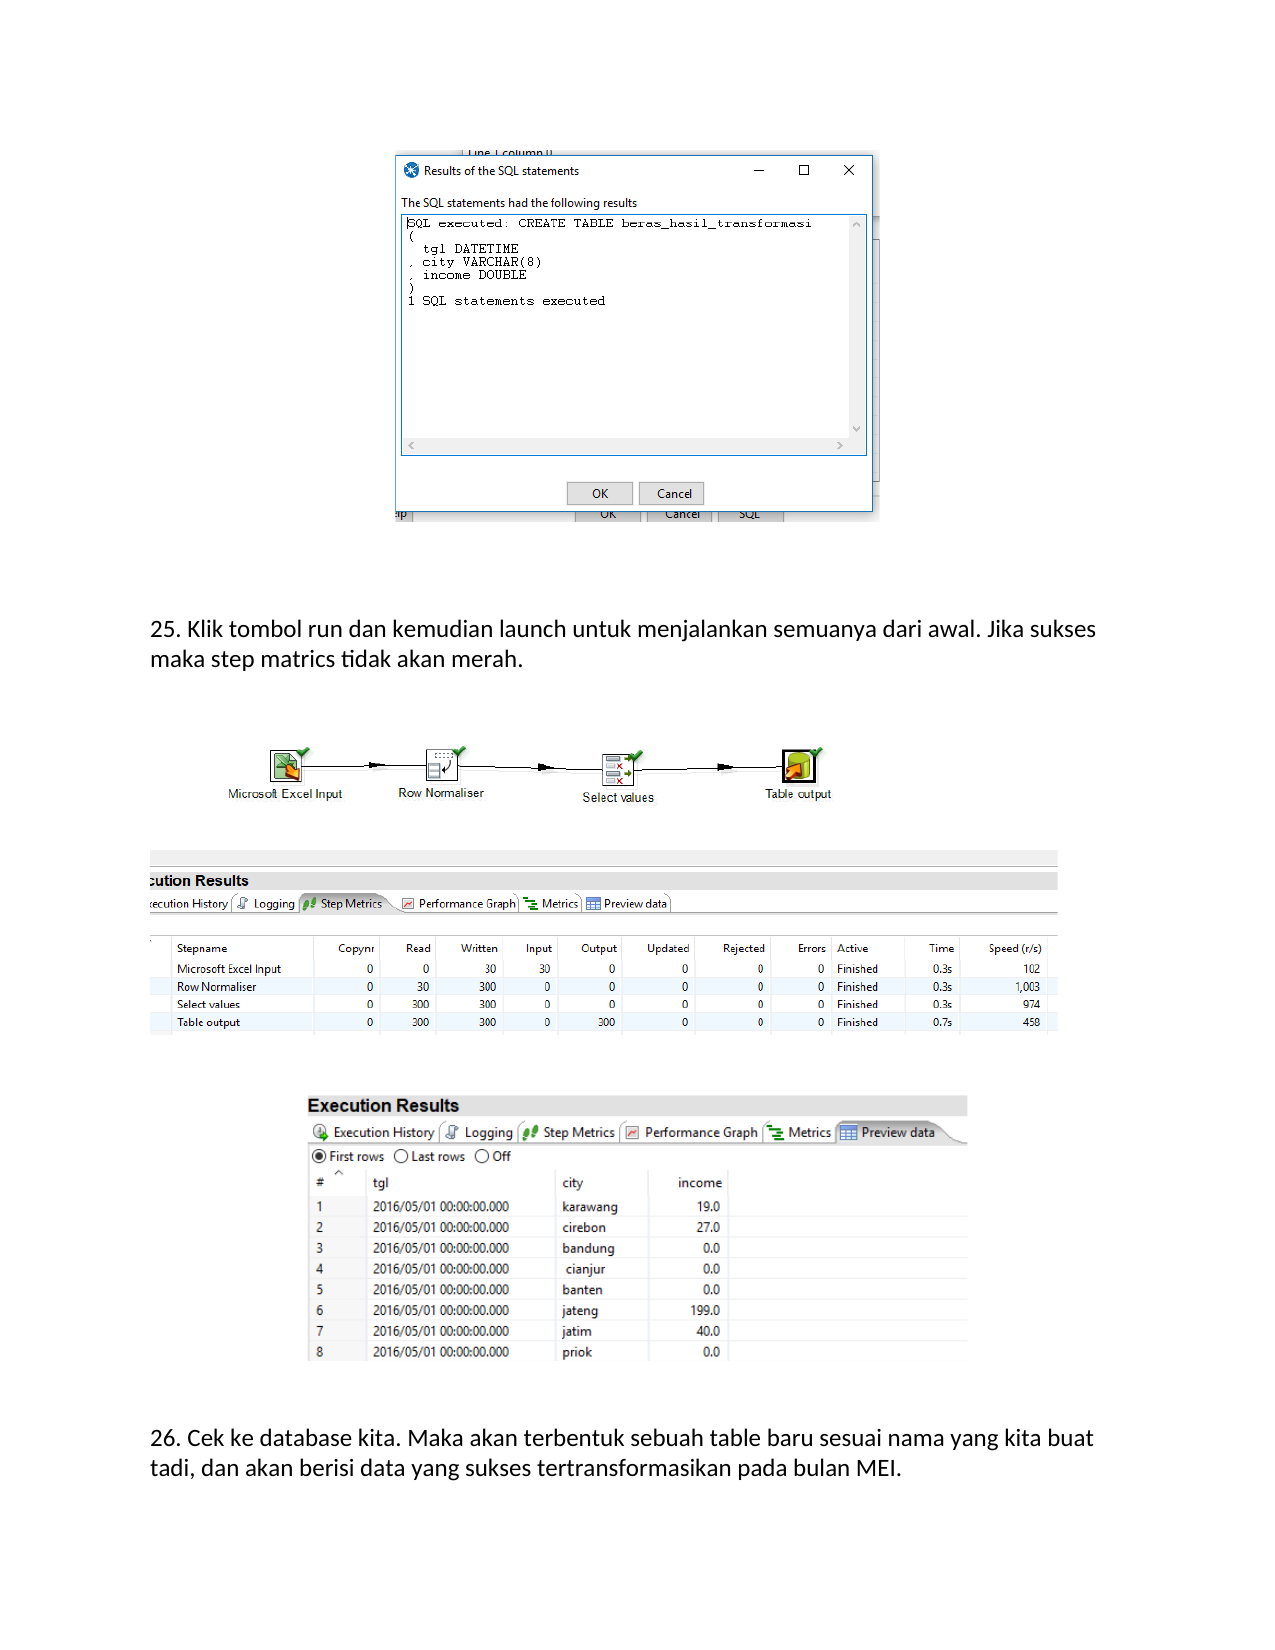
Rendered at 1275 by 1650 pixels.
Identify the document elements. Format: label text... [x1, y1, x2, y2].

picture [150, 730, 1058, 1035]
picture [307, 1090, 968, 1361]
text 26. Cek ke database kita. Maka akan terbentuk sebuah table baru sesuai nama yang kita buat tadi, dan akan berisi data yang sukses tertransformasikan pada bulan MEI. [150, 1422, 1125, 1483]
text 25. Klik tombol run dan kemudian launch untuk menjalankan semuanya dari awal. Jika sukses maka step matrics tidak akan merah. [150, 613, 1125, 674]
picture [395, 150, 880, 522]
